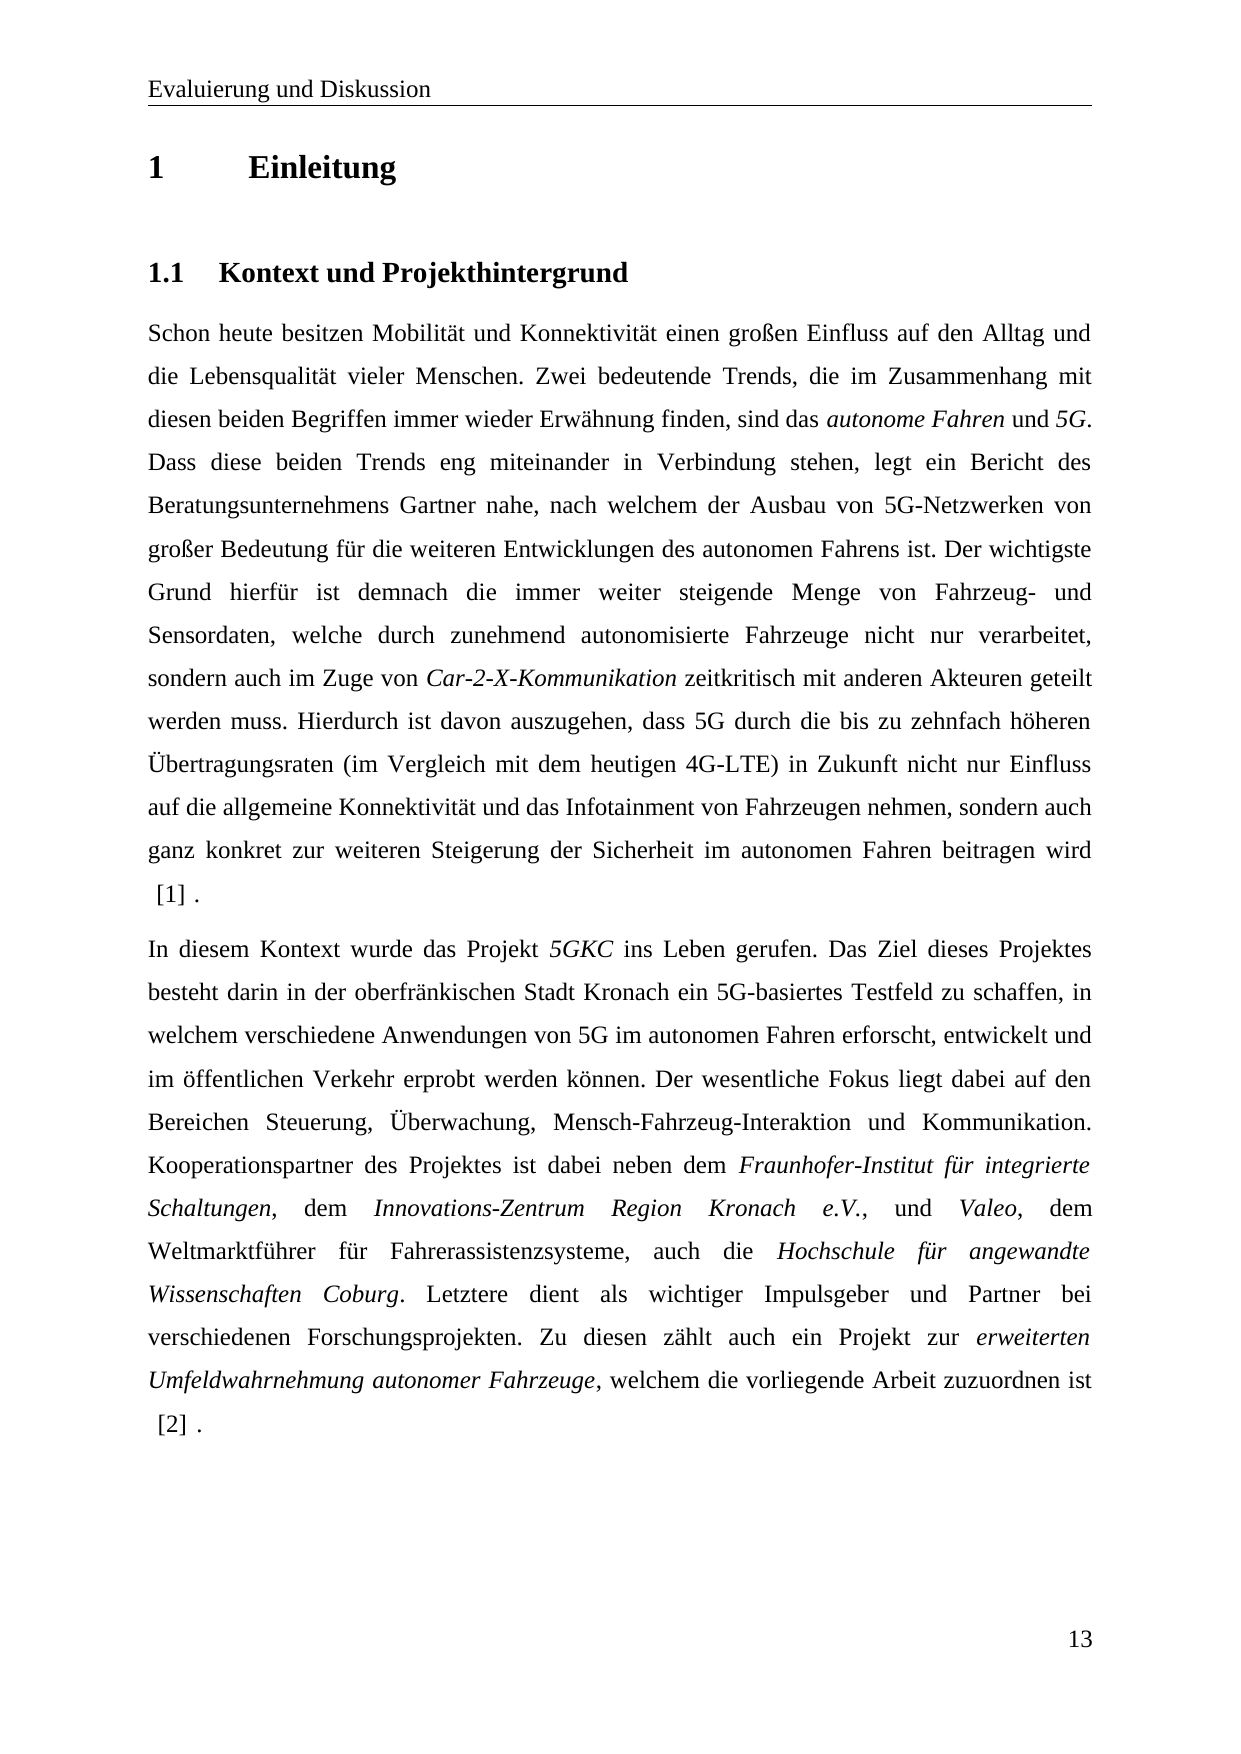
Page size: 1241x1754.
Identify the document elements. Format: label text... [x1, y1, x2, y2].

subtitle Einleitung [148, 148, 1092, 186]
text Schon heute besitzen Mobilität und Konnektivität einen großen Einfluss auf den Alltag und die Lebensqualität vieler Menschen. Zwei bedeutende Trends, die im Zusammenhang mit diesen beiden Begriffen immer wieder Erwähnung finden, sind das autonome Fahren und 5G. Dass diese beiden Trends eng miteinander in Verbindung stehen, legt ein Bericht des Beratungsunternehmens Gartner nahe, nach welchem der Ausbau von 5G-Netzwerken von großer Bedeutung für die weiteren Entwicklungen des autonomen Fahrens ist. Der wichtigste Grund hierfür ist demnach die immer weiter steigende Menge von Fahrzeug- und Sensordaten, welche durch zunehmend autonomisierte Fahrzeuge nicht nur verarbeitet, sondern auch im Zuge von Car-2-X-Kommunikation zeitkritisch mit anderen Akteuren geteilt werden muss. Hierdurch ist davon auszugehen, dass 5G durch die bis zu zehnfach höheren Übertragungsraten (im Vergleich mit dem heutigen 4G-LTE) in Zukunft nicht nur Einfluss auf die allgemeine Konnektivität und das Infotainment von Fahrzeugen nehmen, sondern auch ganz konkret zur weiteren Steigerung der Sicherheit im autonomen Fahren beitragen wird . [148, 318, 1092, 907]
subtitle Kontext und Projekthintergrund [148, 255, 1092, 289]
text In diesem Kontext wurde das Projekt 5GKC ins Leben gerufen. Das Ziel dieses Projektes besteht darin in der oberfränkischen Stadt Kronach ein 5G-basiertes Testfeld zu schaffen, in welchem verschiedene Anwendungen von 5G im autonomen Fahren erforscht, entwickelt und im öffentlichen Verkehr erprobt werden können. Der wesentliche Fokus liegt dabei auf den Bereichen Steuerung, Überwachung, Mensch-Fahrzeug-Interaktion und Kommunikation. Kooperationspartner des Projektes ist dabei neben dem Fraunhofer-Institut für integrierte Schaltungen, dem Innovations-Zentrum Region Kronach e.V., und Valeo, dem Weltmarktführer für Fahrerassistenzsysteme, auch die Hochschule für angewandte Wissenschaften Coburg. Letztere dient als wichtiger Impulsgeber und Partner bei verschiedenen Forschungsprojekten. Zu diesen zählt auch ein Projekt zur erweiterten Umfeldwahrnehmung autonomer Fahrzeuge, welchem die vorliegende Arbeit zuzuordnen ist . [148, 934, 1092, 1437]
